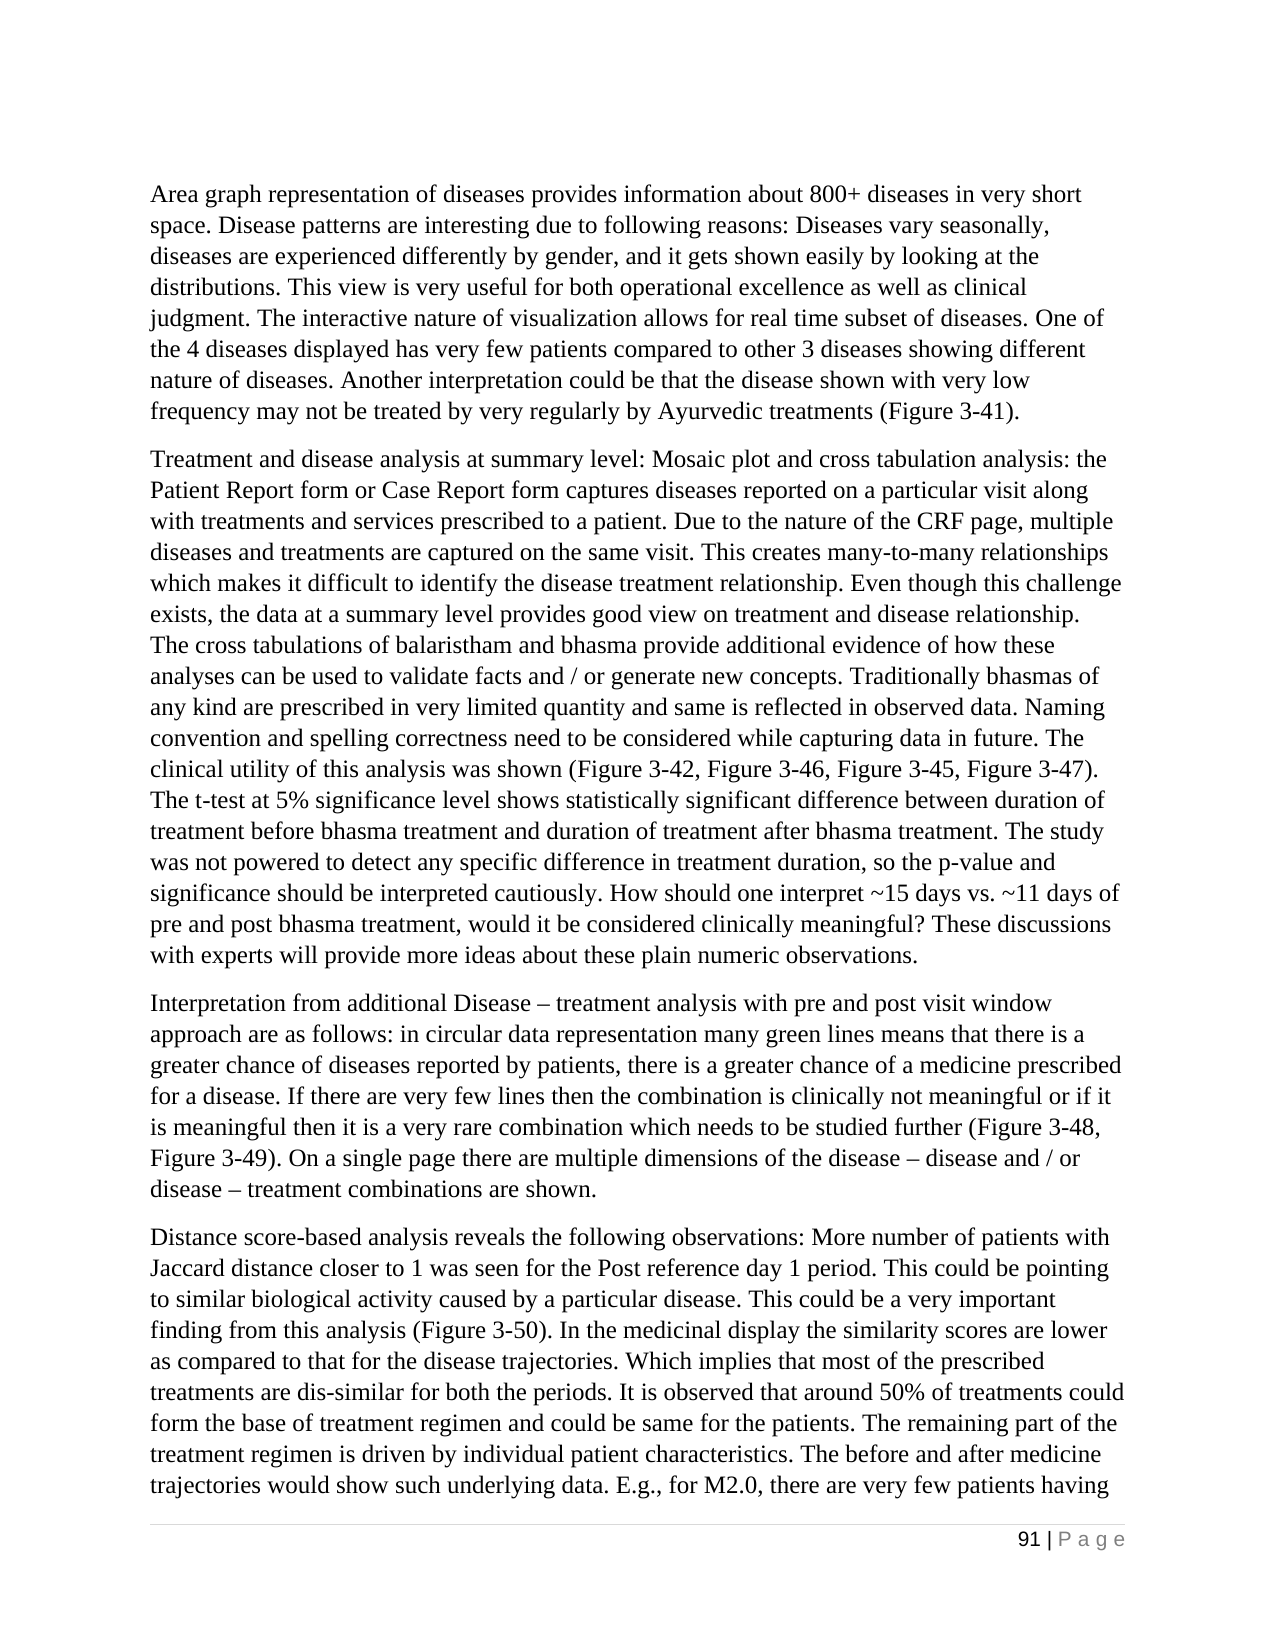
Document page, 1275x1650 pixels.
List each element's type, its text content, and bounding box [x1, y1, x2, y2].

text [150, 1222, 1125, 1499]
